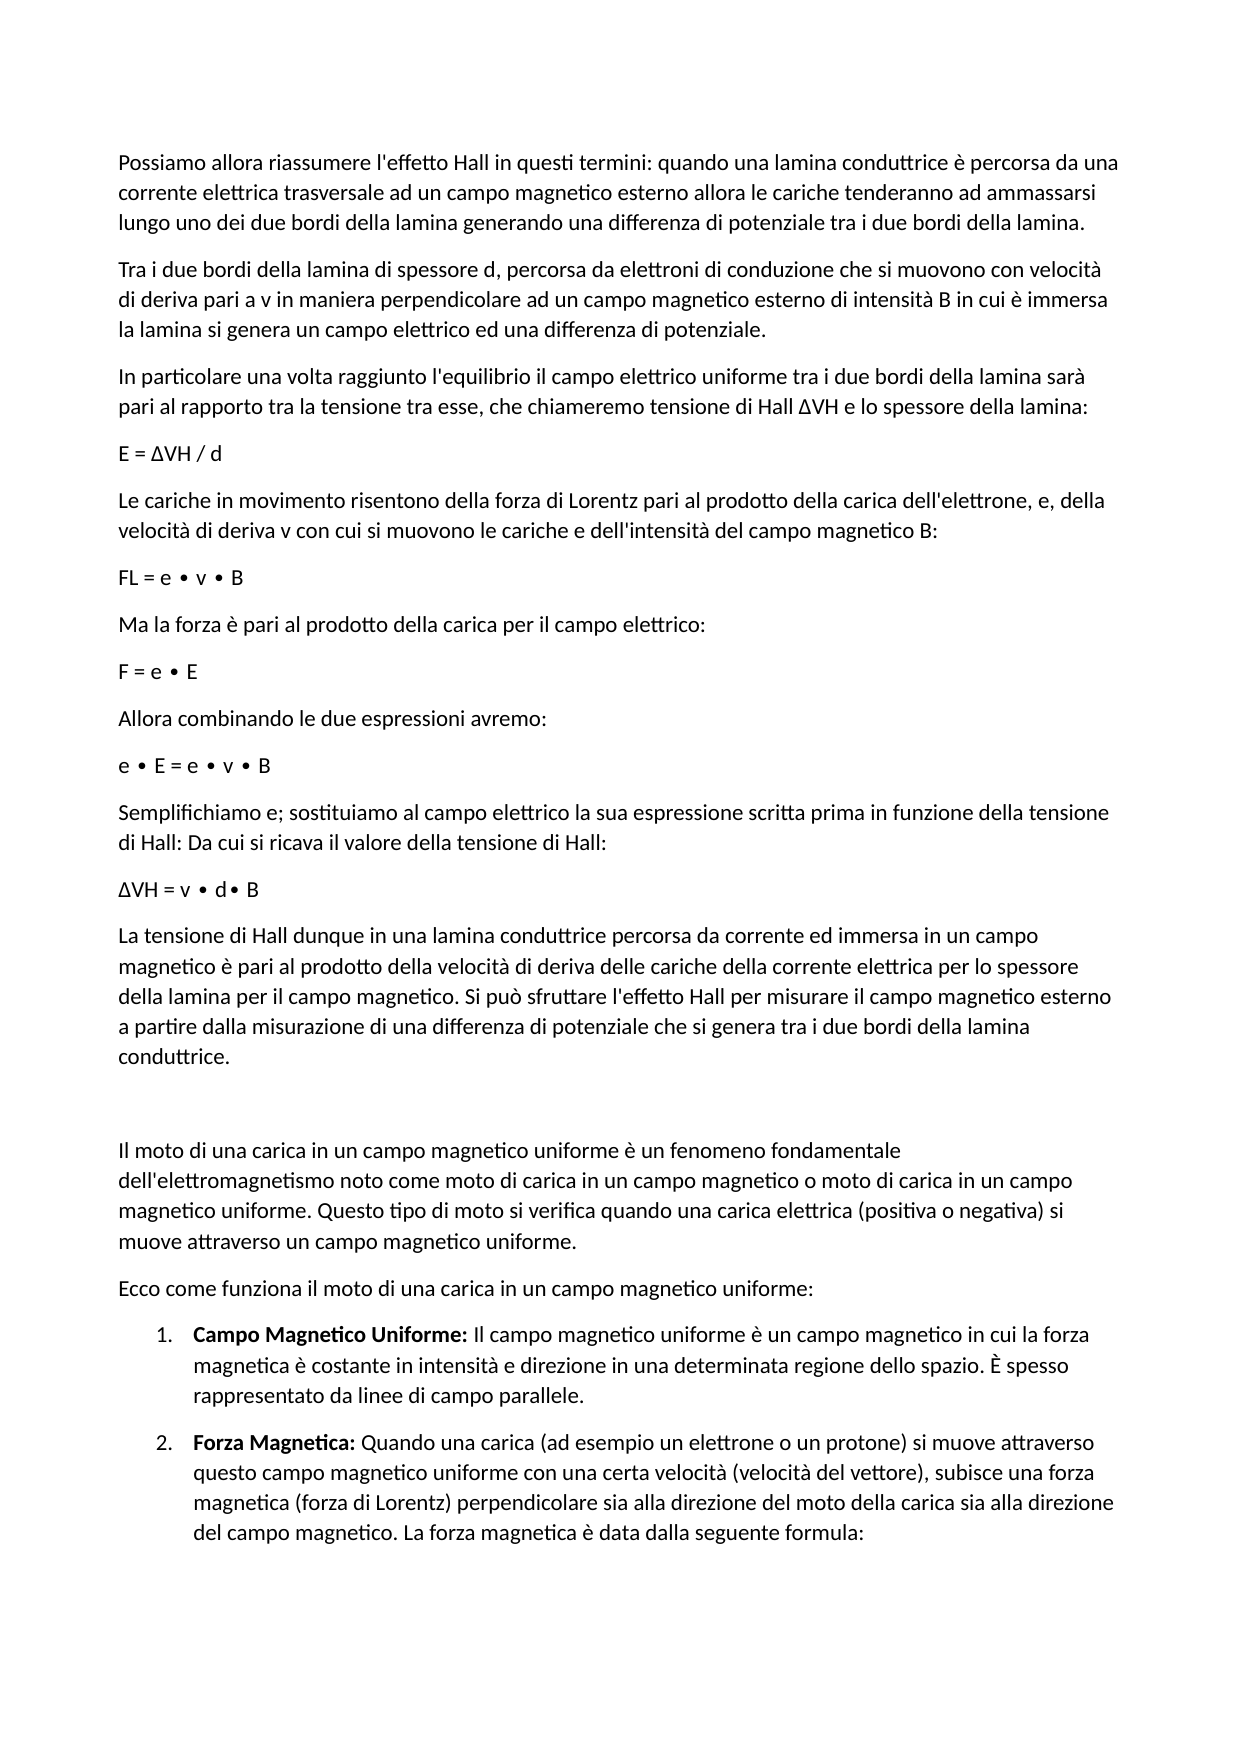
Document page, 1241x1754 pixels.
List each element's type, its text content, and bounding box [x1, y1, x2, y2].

text ΔVH = v ∙ d∙ B [118, 875, 1122, 903]
text Allora combinando le due espressioni avremo: [118, 704, 1122, 732]
text Il moto di una carica in un campo magnetico uniforme è un fenomeno fondamentale dell'elettromagnetismo noto come moto di carica in un campo magnetico o moto di carica in un campo magnetico uniforme. Questo tipo di moto si verifica quando una carica elettrica (positiva o negativa) si muove attraverso un campo magnetico uniforme. [118, 1136, 1122, 1255]
text E = ΔVH / d [118, 439, 1122, 467]
text F = e ∙ E [118, 657, 1122, 685]
text Le cariche in movimento risentono della forza di Lorentz pari al prodotto della carica dell'elettrone, e, della velocità di deriva v con cui si muovono le cariche e dell'intensità del campo magnetico B: [118, 486, 1122, 544]
text Ecco come funziona il moto di una carica in un campo magnetico uniforme: [118, 1274, 1122, 1302]
text FL = e ∙ v ∙ B [118, 563, 1122, 591]
list Campo Magnetico Uniforme: Il campo magnetico uniforme è un campo magnetico in cui la forza magnetica è costante in intensità e direzione in una determinata regione dello spazio. È spesso rappresentato da linee di campo parallele. [156, 1321, 1122, 1409]
text Tra i due bordi della lamina di spessore d, percorsa da elettroni di conduzione che si muovono con velocità di deriva pari a v in maniera perpendicolare ad un campo magnetico esterno di intensità B in cui è immersa la lamina si genera un campo elettrico ed una differenza di potenziale. [118, 255, 1122, 343]
text e ∙ E = e ∙ v ∙ B [118, 751, 1122, 779]
text In particolare una volta raggiunto l'equilibrio il campo elettrico uniforme tra i due bordi della lamina sarà pari al rapporto tra la tensione tra esse, che chiameremo tensione di Hall ΔVH e lo spessore della lamina: [118, 362, 1122, 420]
list Forza Magnetica: Quando una carica (ad esempio un elettrone o un protone) si muove attraverso questo campo magnetico uniforme con una certa velocità (velocità del vettore), subisce una forza magnetica (forza di Lorentz) perpendicolare sia alla direzione del moto della carica sia alla direzione del campo magnetico. La forza magnetica è data dalla seguente formula: [156, 1428, 1122, 1546]
text Possiamo allora riassumere l'effetto Hall in questi termini: quando una lamina conduttrice è percorsa da una corrente elettrica trasversale ad un campo magnetico esterno allora le cariche tenderanno ad ammassarsi lungo uno dei due bordi della lamina generando una differenza di potenziale tra i due bordi della lamina. [118, 148, 1122, 236]
text La tensione di Hall dunque in una lamina conduttrice percorsa da corrente ed immersa in un campo magnetico è pari al prodotto della velocità di deriva delle cariche della corrente elettrica per lo spessore della lamina per il campo magnetico. Si può sfruttare l'effetto Hall per misurare il campo magnetico esterno a partire dalla misurazione di una differenza di potenziale che si genera tra i due bordi della lamina conduttrice. [118, 922, 1122, 1070]
text Semplifichiamo e; sostituiamo al campo elettrico la sua espressione scritta prima in funzione della tensione di Hall: Da cui si ricava il valore della tensione di Hall: [118, 798, 1122, 856]
text Ma la forza è pari al prodotto della carica per il campo elettrico: [118, 610, 1122, 638]
